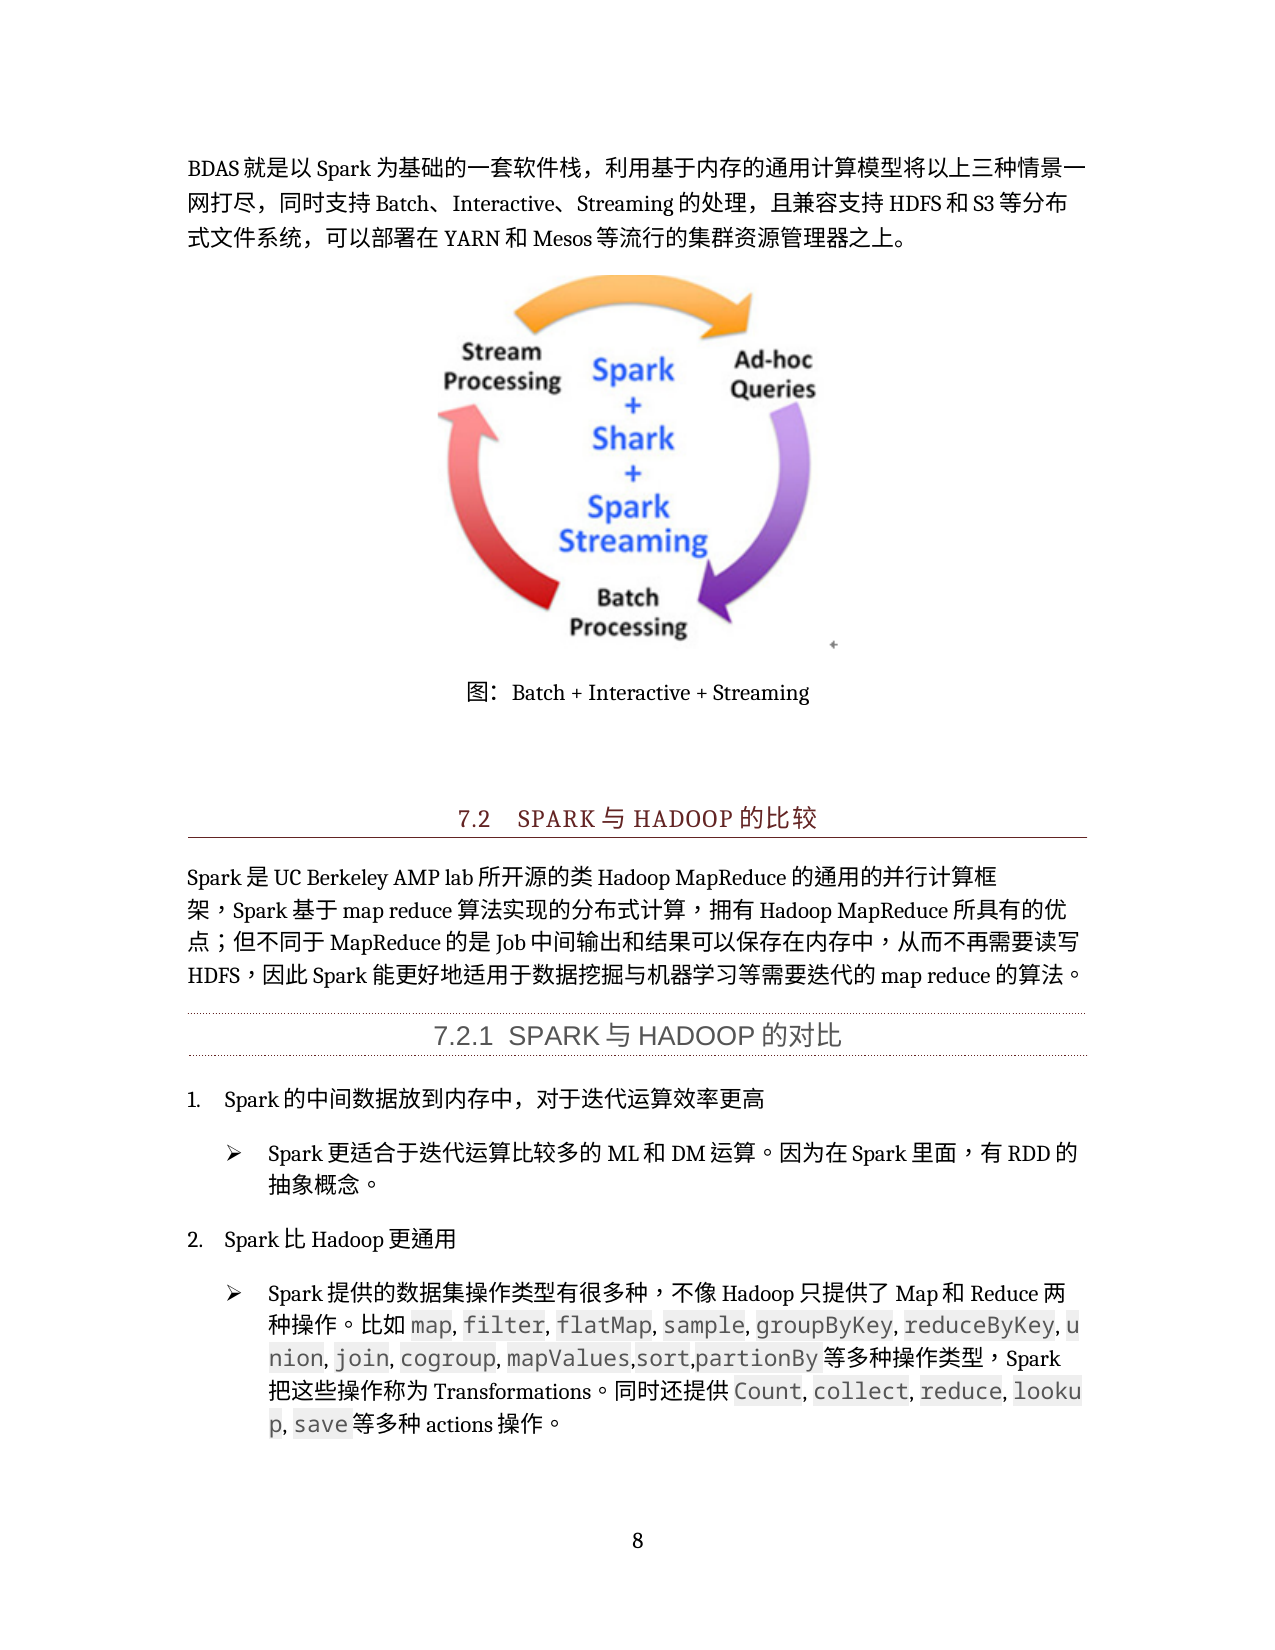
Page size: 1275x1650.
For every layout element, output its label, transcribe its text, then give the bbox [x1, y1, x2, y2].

list Spark的中间数据放到内存中，对于迭代运算效率更高 [187, 1081, 1087, 1114]
list Spark更适合于迭代运算比较多的ML和DM运算。因为在Spark里面，有RDD的抽象概念。 [225, 1137, 1087, 1201]
list Spark提供的数据集操作类型有很多种，不像Hadoop只提供了Map和Reduce两种操作。比如map, filter, flatMap, sample, groupByKey, reduceByKey, union, join, cogroup, mapValues,sort,partionBy等多种操作类型，Spark把这些操作称为Transformations。同时还提供Count, collect, reduce, lookup, save等多种actions操作。 [225, 1277, 1087, 1439]
text Spark是UC Berkeley AMP lab所开源的类Hadoop MapReduce的通用的并行计算框架，Spark基于map reduce算法实现的分布式计算，拥有Hadoop MapReduce所具有的优点；但不同于MapReduce的是Job中间输出和结果可以保存在内存中，从而不再需要读写HDFS，因此Spark能更好地适用于数据挖掘与机器学习等需要迭代的map reduce的算法。 [187, 861, 1087, 990]
text 图：Batch + Interactive + Streaming [187, 674, 1087, 707]
subtitle Spark与Hadoop的对比 [187, 1013, 1087, 1056]
subtitle Spark与Hadoop的比较 [187, 799, 1087, 838]
picture [437, 275, 838, 652]
text BDAS就是以Spark为基础的一套软件栈，利用基于内存的通用计算模型将以上三种情景一网打尽，同时支持Batch、Interactive、Streaming的处理，且兼容支持HDFS和S3等分布式文件系统，可以部署在YARN和Mesos等流行的集群资源管理器之上。 [187, 150, 1087, 253]
list Spark比Hadoop更通用 [187, 1223, 1087, 1254]
